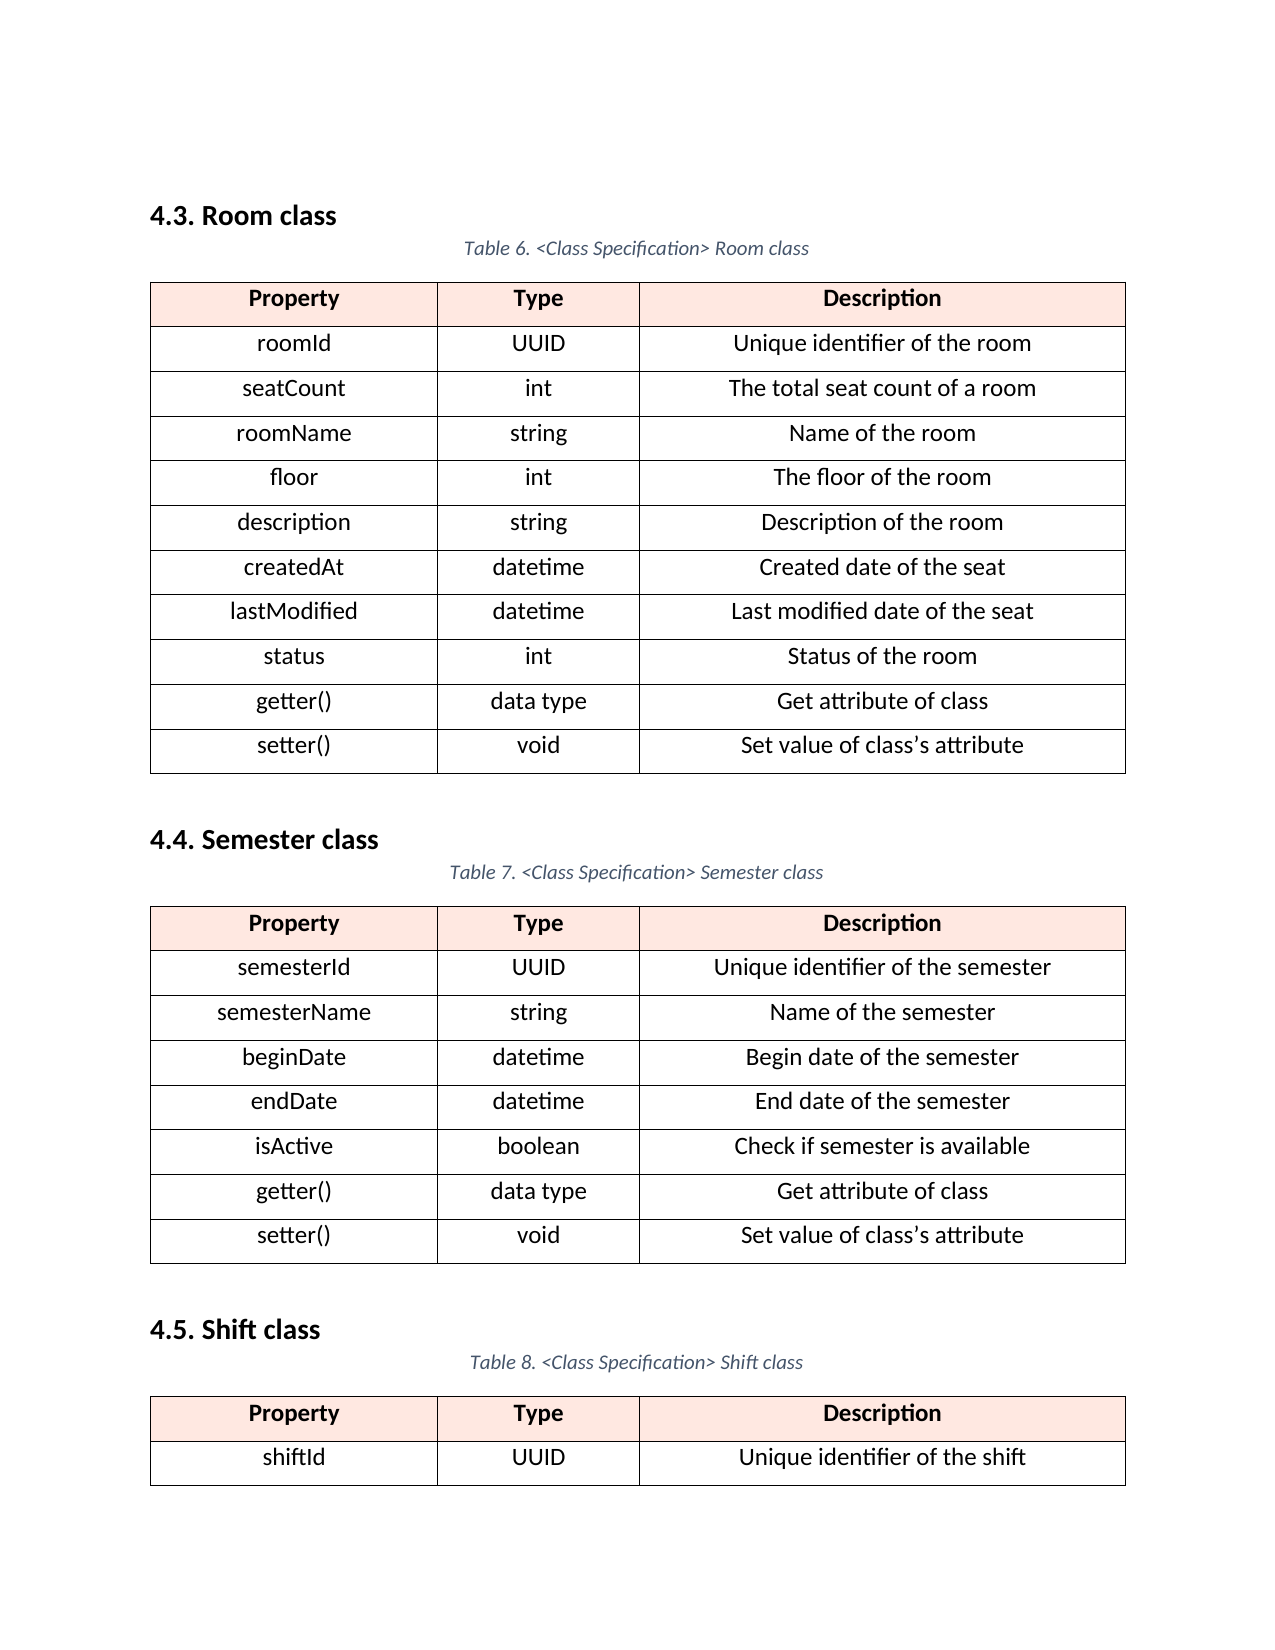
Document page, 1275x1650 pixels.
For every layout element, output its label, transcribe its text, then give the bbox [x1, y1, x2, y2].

table_cell setter() [151, 730, 437, 773]
table_cell Begin date of the semester [640, 1041, 1125, 1084]
table_cell getter() [151, 1175, 437, 1218]
table_cell string [438, 417, 639, 460]
table_cell Unique identifier of the semester [640, 951, 1125, 995]
table_cell Created date of the seat [640, 551, 1125, 594]
table_cell status [151, 640, 437, 684]
table_cell floor [151, 461, 437, 505]
table_cell description [151, 506, 437, 550]
table_cell Set value of class’s attribute [640, 1220, 1125, 1263]
table_cell datetime [438, 595, 639, 639]
table_cell Name of the room [640, 417, 1125, 460]
table_cell int [438, 640, 639, 684]
table_cell roomName [151, 417, 437, 460]
subtitle 4.3. Room class [150, 197, 1125, 232]
table_header Description [640, 907, 1125, 950]
table_cell string [438, 506, 639, 550]
table_cell createdAt [151, 551, 437, 594]
table_cell semesterId [151, 951, 437, 995]
table_cell string [438, 996, 639, 1040]
table_cell void [438, 1220, 639, 1263]
table_cell datetime [438, 551, 639, 594]
table_cell Description of the room [640, 506, 1125, 550]
subtitle 4.5. Shift class [150, 1311, 1125, 1347]
table_cell The total seat count of a room [640, 372, 1125, 416]
table_cell void [438, 730, 639, 773]
table_cell UUID [438, 327, 639, 371]
table_cell endDate [151, 1086, 437, 1129]
table_header Type [438, 1397, 639, 1441]
table_cell data type [438, 1175, 639, 1218]
table_cell boolean [438, 1130, 639, 1174]
table_cell Check if semester is available [640, 1130, 1125, 1174]
table_cell datetime [438, 1041, 639, 1084]
table_cell isActive [151, 1130, 437, 1174]
table_cell UUID [438, 1442, 639, 1485]
table_cell End date of the semester [640, 1086, 1125, 1129]
table_cell The floor of the room [640, 461, 1125, 505]
table_cell getter() [151, 685, 437, 728]
table_cell Last modified date of the seat [640, 595, 1125, 639]
table_cell beginDate [151, 1041, 437, 1084]
table_cell Unique identifier of the room [640, 327, 1125, 371]
table_cell Set value of class’s attribute [640, 730, 1125, 773]
table_cell UUID [438, 951, 639, 995]
table_cell Status of the room [640, 640, 1125, 684]
table_cell int [438, 372, 639, 416]
table_header Property [151, 283, 437, 326]
table_cell semesterName [151, 996, 437, 1040]
table_cell int [438, 461, 639, 505]
subtitle 4.4. Semester class [150, 821, 1125, 857]
table_cell Get attribute of class [640, 1175, 1125, 1218]
table_header Property [151, 907, 437, 950]
table_cell lastModified [151, 595, 437, 639]
table_cell setter() [151, 1220, 437, 1263]
table_cell Name of the semester [640, 996, 1125, 1040]
table_cell Unique identifier of the shift [640, 1442, 1125, 1485]
table_header Property [151, 1397, 437, 1441]
table_header Description [640, 283, 1125, 326]
table_header Description [640, 1397, 1125, 1441]
table_cell shiftId [151, 1442, 437, 1485]
table_cell seatCount [151, 372, 437, 416]
table_header Type [438, 907, 639, 950]
table_cell data type [438, 685, 639, 728]
table_cell datetime [438, 1086, 639, 1129]
table_header Type [438, 283, 639, 326]
table_cell Get attribute of class [640, 685, 1125, 728]
table_cell roomId [151, 327, 437, 371]
